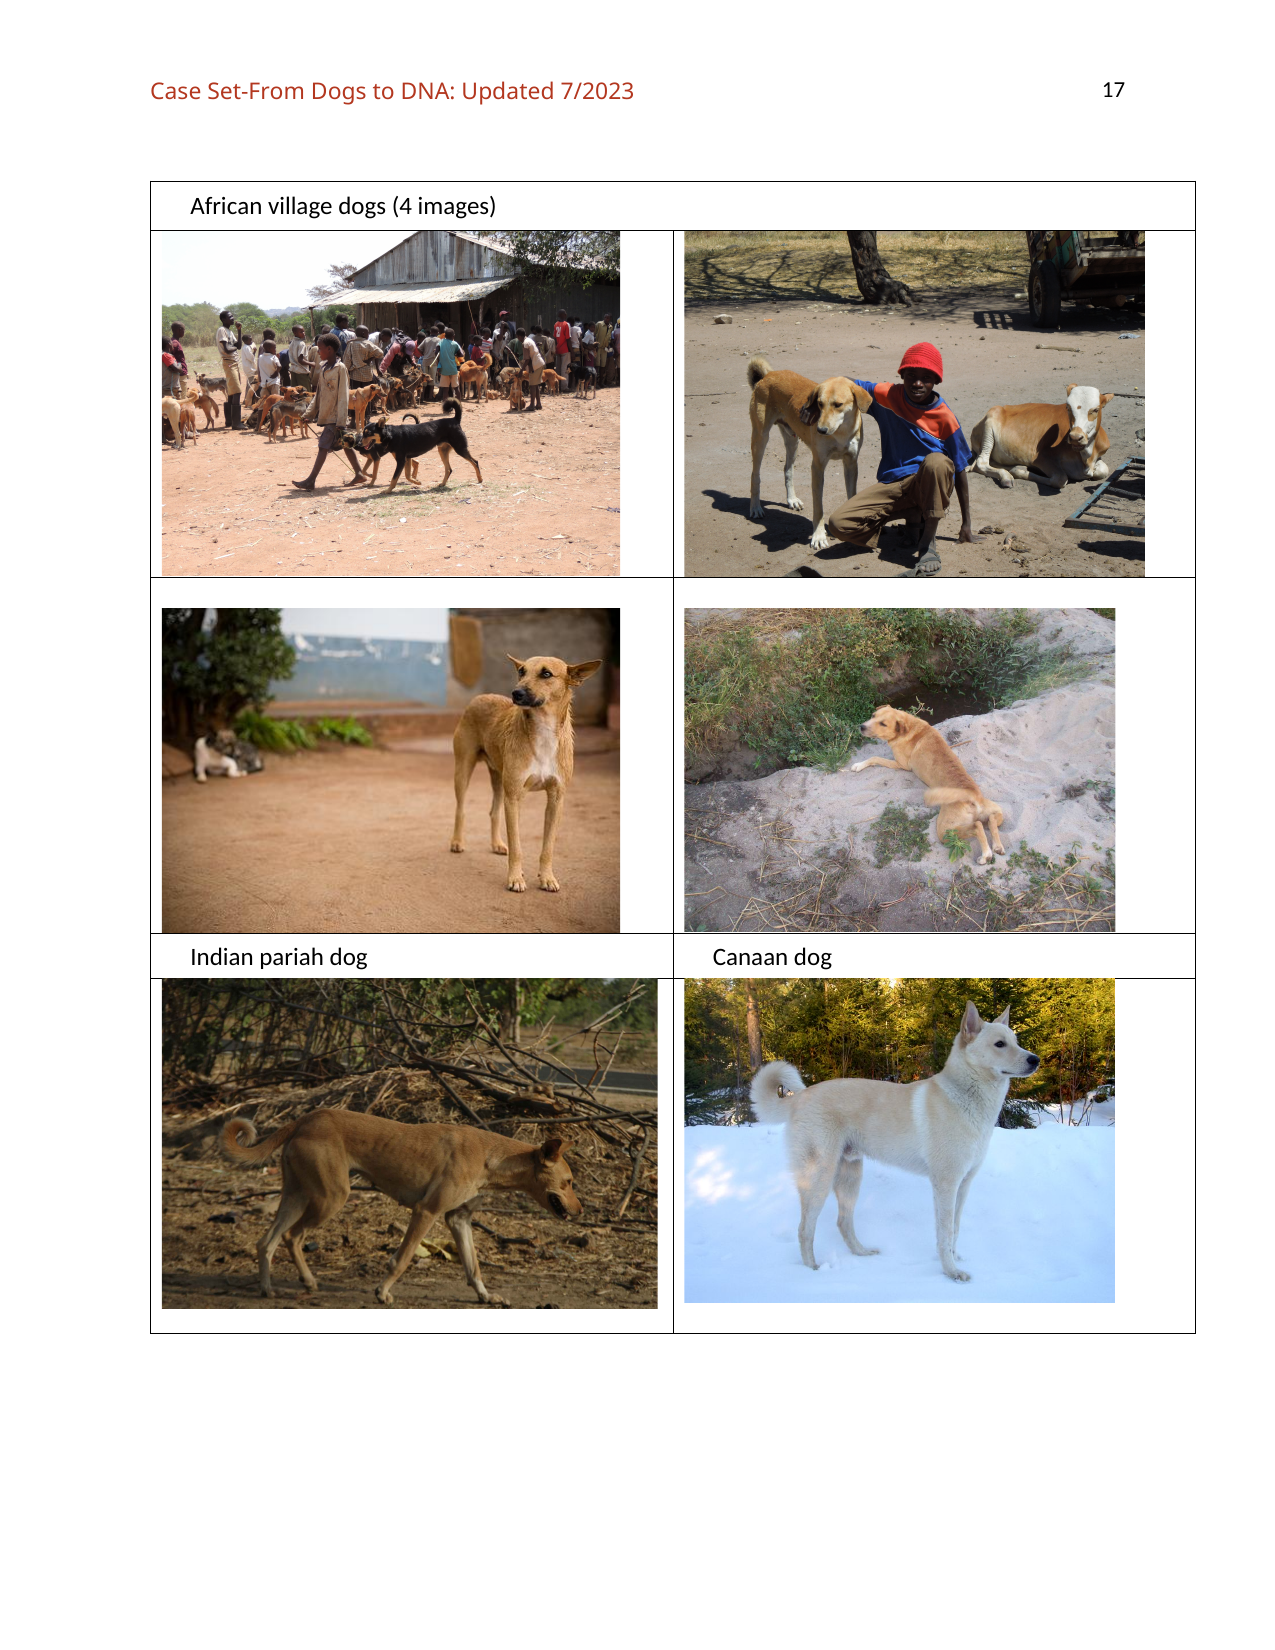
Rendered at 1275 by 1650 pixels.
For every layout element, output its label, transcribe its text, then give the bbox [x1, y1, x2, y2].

table_cell [674, 578, 1195, 933]
table_cell [151, 231, 673, 577]
table_cell [674, 979, 1195, 1333]
table_cell [674, 231, 684, 577]
table_cell Indian pariah dog [151, 934, 673, 978]
table_cell [1145, 231, 1195, 577]
table_cell [151, 578, 673, 933]
picture [684, 231, 1145, 577]
picture [161, 608, 621, 933]
table_header African village dogs (4 images) [151, 182, 1195, 230]
table_cell [151, 979, 673, 1333]
picture [684, 978, 1115, 1303]
picture [684, 608, 1116, 932]
picture [161, 978, 658, 1309]
table_cell Canaan dog [674, 934, 1195, 978]
picture [161, 231, 621, 576]
